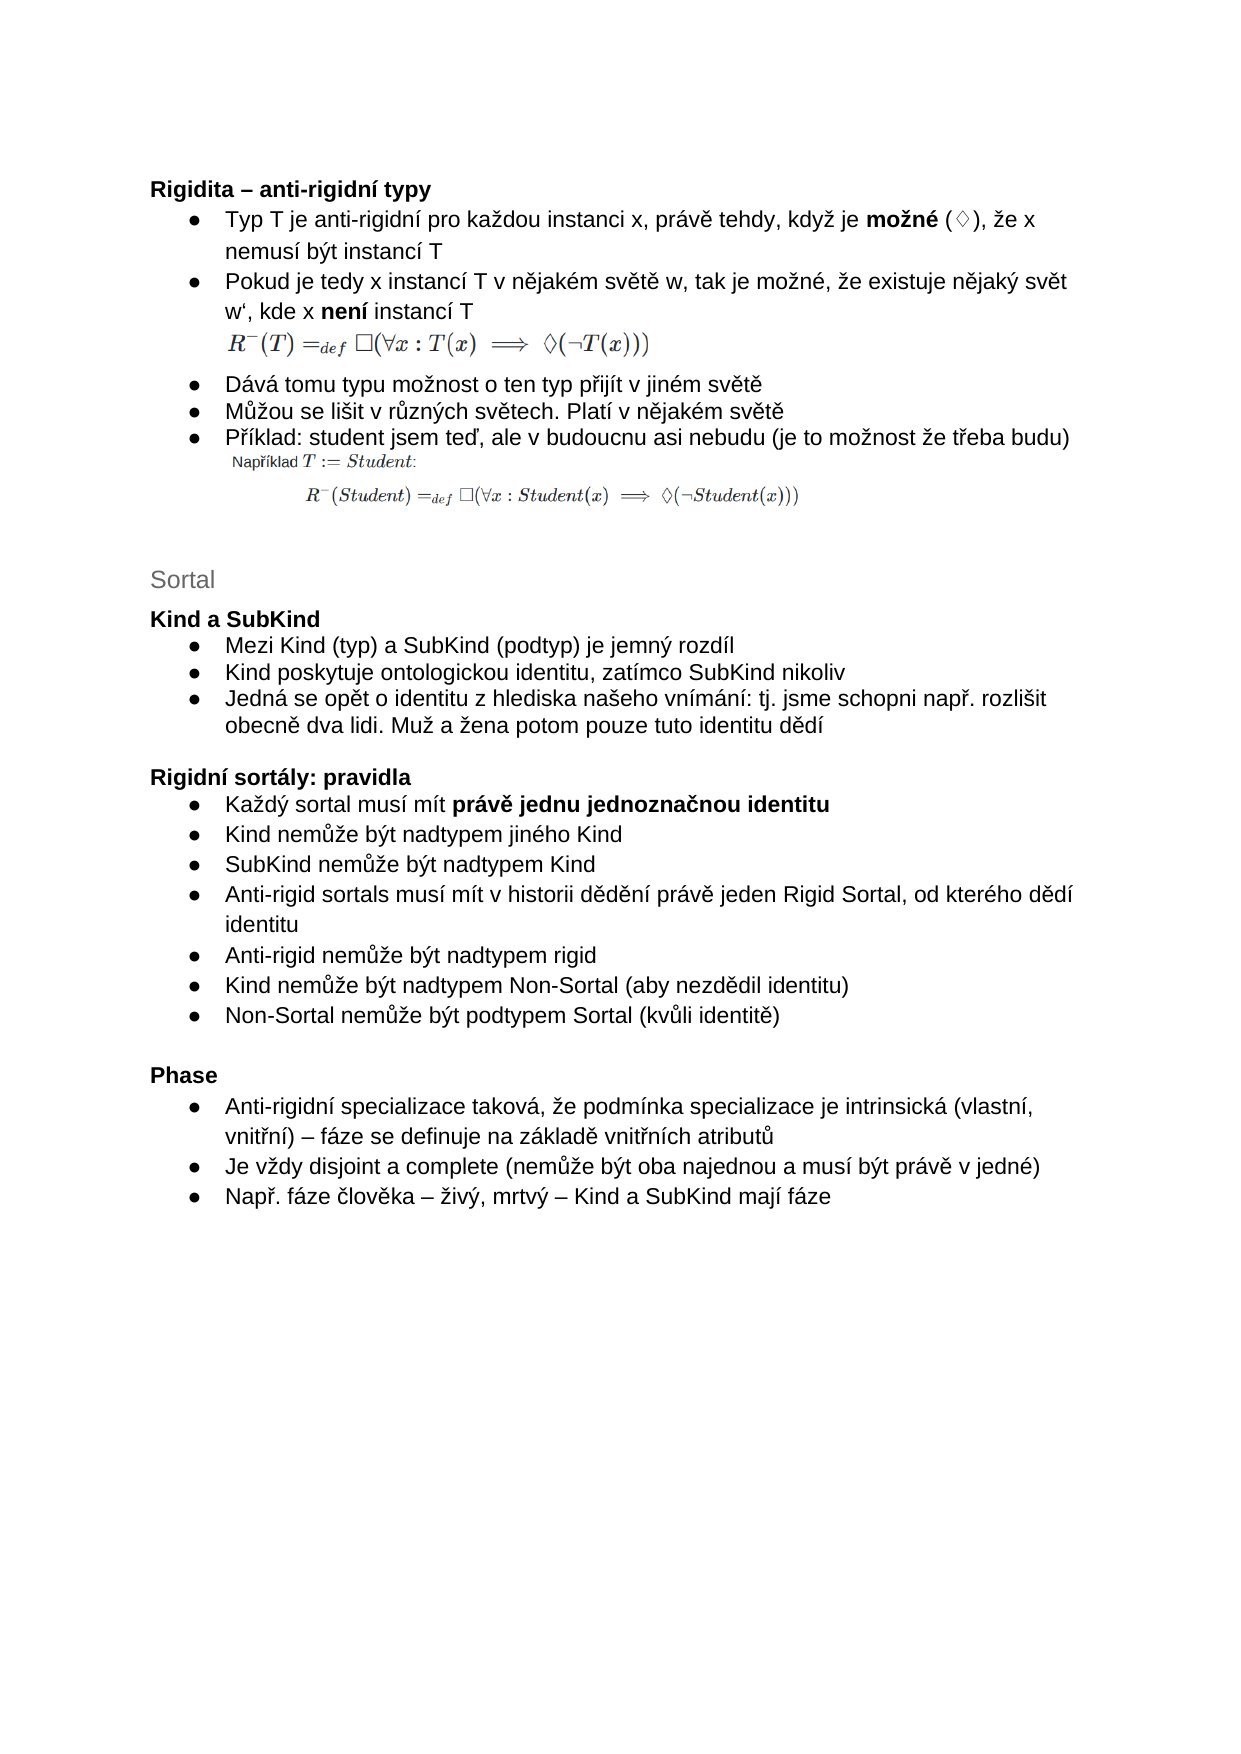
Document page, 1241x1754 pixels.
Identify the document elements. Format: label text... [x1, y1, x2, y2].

list Jedná se opět o identitu z hlediska našeho vnímání: tj. jsme schopni např. rozlišit obecně dva lidi. Muž a žena potom pouze tuto identitu dědí [187, 685, 1090, 738]
picture [225, 328, 661, 368]
list Je vždy disjoint a complete (nemůže být oba najednou a musí být právě v jedné) [187, 1153, 1090, 1179]
list Anti-rigidní specializace taková, že podmínka specializace je intrinsická (vlastní, vnitřní) – fáze se definuje na základě vnitřních atributů [187, 1093, 1090, 1149]
list Můžou se lišit v různých světech. Platí v nějakém světě [187, 398, 1090, 424]
list Mezi Kind (typ) a SubKind (podtyp) je jemný rozdíl [187, 632, 1090, 659]
list Kind nemůže být nadtypem Non-Sortal (aby nezdědil identitu) [187, 972, 1090, 998]
list Anti-rigid sortals musí mít v historii dědění právě jeden Rigid Sortal, od kterého dědí identitu [187, 881, 1090, 938]
picture [225, 450, 810, 510]
subtitle Sortal [150, 565, 1090, 593]
list Anti-rigid nemůže být nadtypem rigid [187, 942, 1090, 968]
list Kind poskytuje ontologickou identitu, zatímco SubKind nikoliv [187, 659, 1090, 685]
text Rigidita – anti-rigidní typy [150, 176, 1090, 203]
text Phase [150, 1062, 1090, 1089]
list Každý sortal musí mít právě jednu jednoznačnou identitu [187, 791, 1090, 817]
list Pokud je tedy x instancí T v nějakém světě w, tak je možné, že existuje nějaký svět w‘, kde x není instancí T [187, 268, 1090, 368]
list Dává tomu typu možnost o ten typ přijít v jiném světě [187, 371, 1090, 398]
text Kind a SubKind [150, 606, 1090, 632]
text Rigidní sortály: pravidla [150, 764, 1090, 791]
list SubKind nemůže být nadtypem Kind [187, 851, 1090, 877]
list Typ T je anti-rigidní pro každou instanci x, právě tehdy, když je možné (♢), že x nemusí být instancí T [187, 203, 1090, 264]
list Např. fáze člověka – živý, mrtvý – Kind a SubKind mají fáze [187, 1183, 1090, 1210]
list Non-Sortal nemůže být podtypem Sortal (kvůli identitě) [187, 1002, 1090, 1028]
list Kind nemůže být nadtypem jiného Kind [187, 821, 1090, 847]
